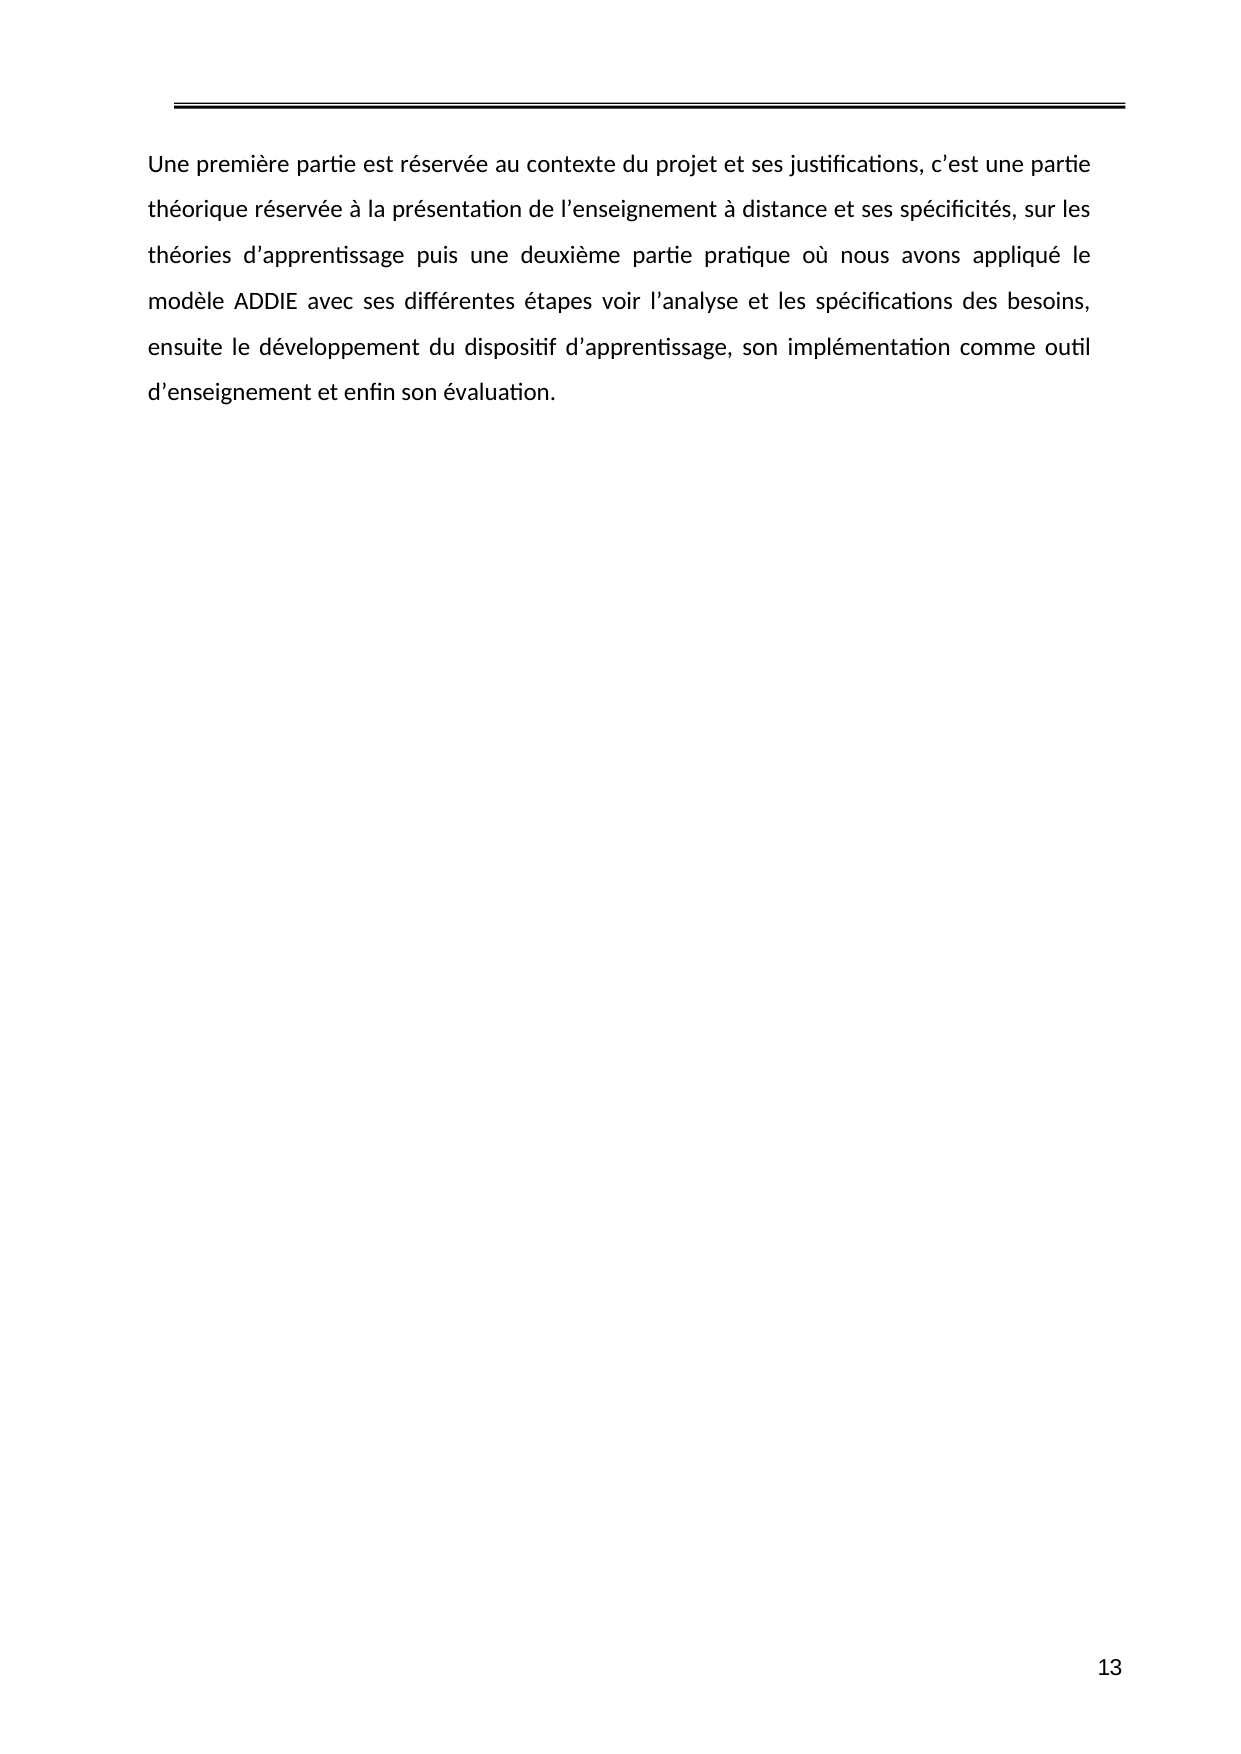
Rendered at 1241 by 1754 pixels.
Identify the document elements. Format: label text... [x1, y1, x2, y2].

text Une première partie est réservée au contexte du projet et ses justifications, c’est une partie théorique réservée à la présentation de l’enseignement à distance et ses spécificités, sur les théories d’apprentissage puis une deuxième partie pratique où nous avons appliqué le modèle ADDIE avec ses différentes étapes voir l’analyse et les spécifications des besoins, ensuite le développement du dispositif d’apprentissage, son implémentation comme outil d’enseignement et enfin son évaluation. [148, 148, 1092, 407]
